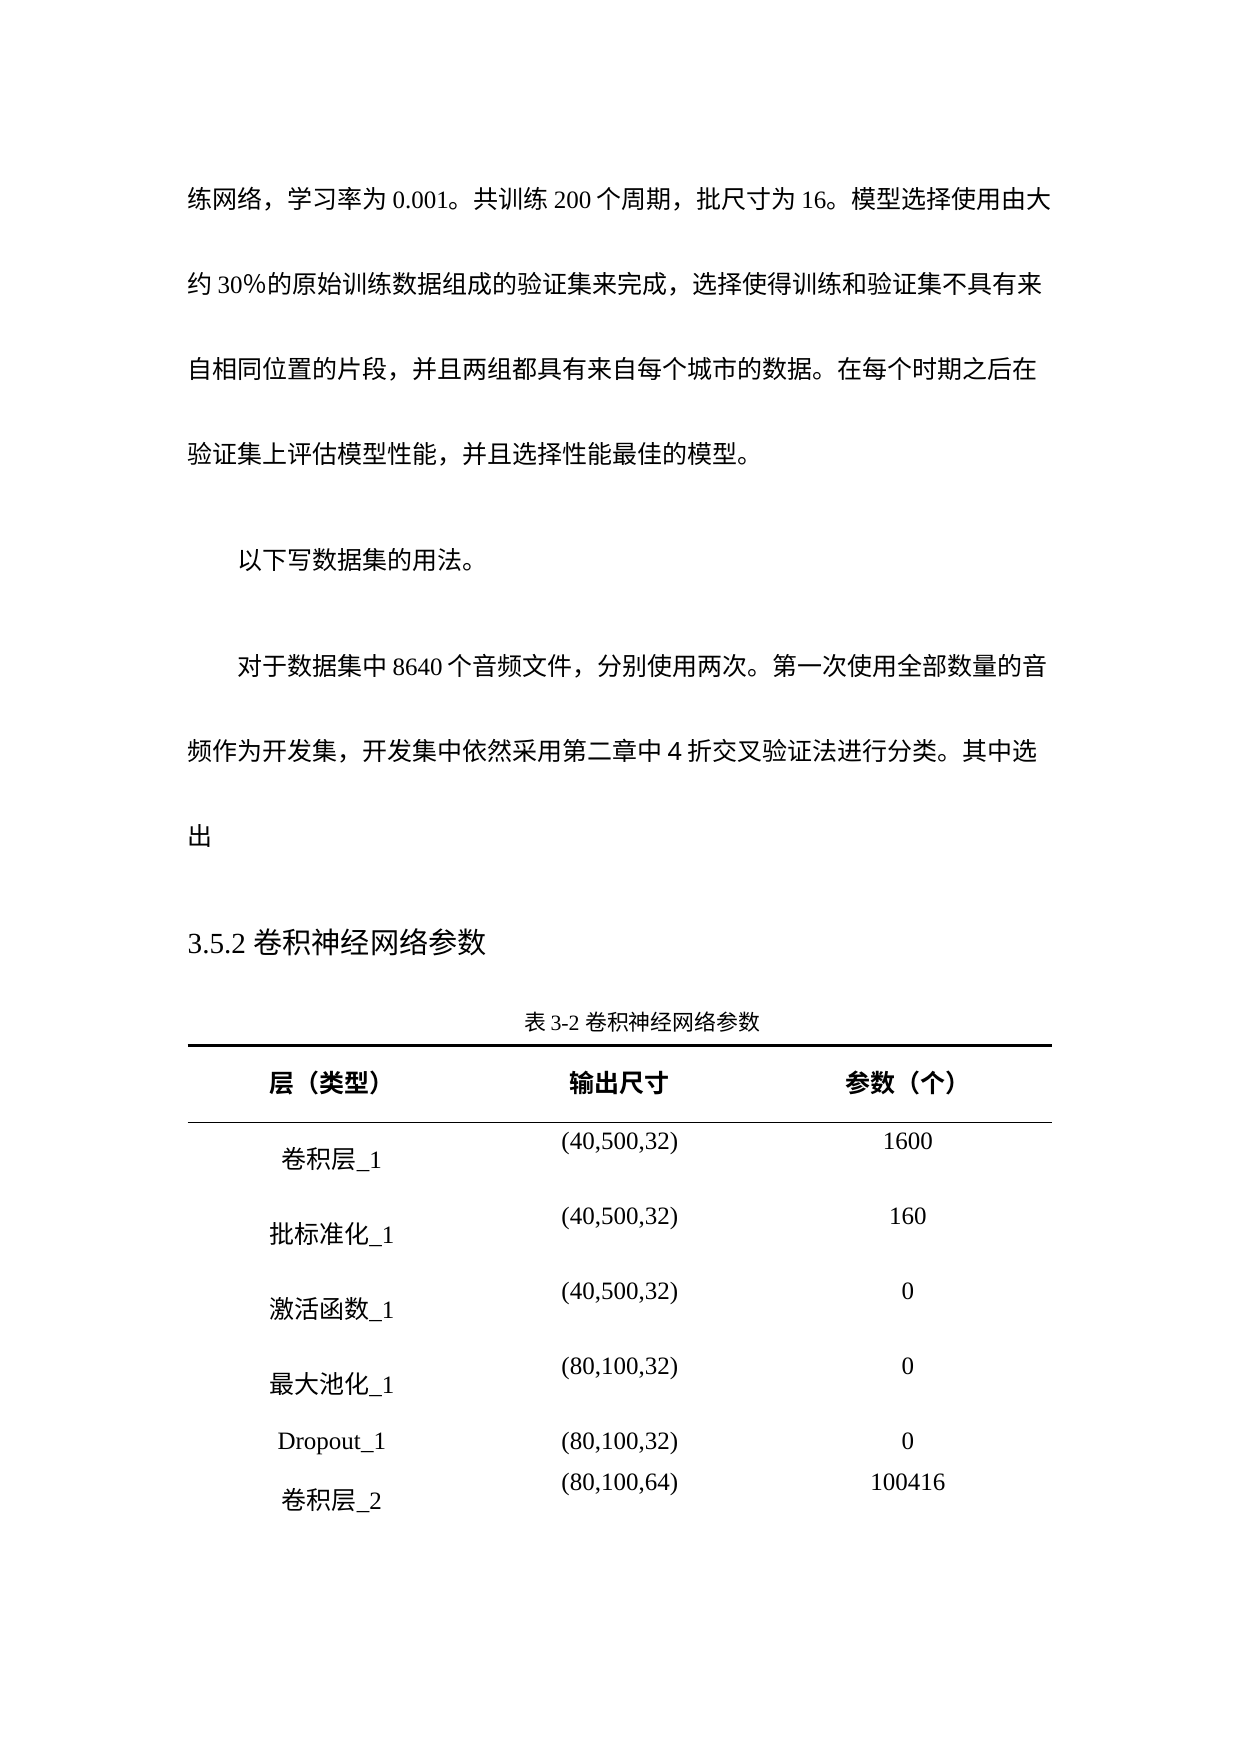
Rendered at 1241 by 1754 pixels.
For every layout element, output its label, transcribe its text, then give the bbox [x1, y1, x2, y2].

table_cell 100416 [764, 1464, 1052, 1539]
table_cell 卷积层_2 [188, 1464, 476, 1539]
table_cell Dropout_1 [188, 1423, 476, 1464]
table_header 参数（个） [764, 1047, 1052, 1122]
table_cell (40,500,32) [476, 1198, 763, 1273]
table_cell 0 [764, 1273, 1052, 1348]
table_header 层（类型） [188, 1047, 476, 1122]
table_cell 0 [764, 1348, 1052, 1423]
table_cell (40,500,32) [476, 1123, 763, 1198]
text 对于数据集中8640个音频文件，分别使用两次。第一次使用全部数量的音频作为开发集，开发集中依然采用第二章中4折交叉验证法进行分类。其中选出 [187, 631, 1053, 868]
table_cell (80,100,32) [476, 1348, 763, 1423]
table_cell 最大池化_1 [188, 1348, 476, 1423]
table_cell 0 [764, 1423, 1052, 1464]
subtitle 表3-2 卷积神经网络参数 [187, 1004, 1053, 1038]
table_cell (80,100,64) [476, 1464, 763, 1539]
table_cell (80,100,32) [476, 1423, 763, 1464]
table_cell 1600 [764, 1123, 1052, 1198]
subtitle 3.5.2 卷积神经网络参数 [187, 907, 1053, 975]
table_cell 160 [764, 1198, 1052, 1273]
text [187, 164, 1053, 486]
text 以下写数据集的用法。 [187, 525, 1053, 593]
table_cell 卷积层_1 [188, 1123, 476, 1198]
table_cell 激活函数_1 [188, 1273, 476, 1348]
table_cell (40,500,32) [476, 1273, 763, 1348]
table_header 输出尺寸 [476, 1047, 763, 1122]
table_cell 批标准化_1 [188, 1198, 476, 1273]
